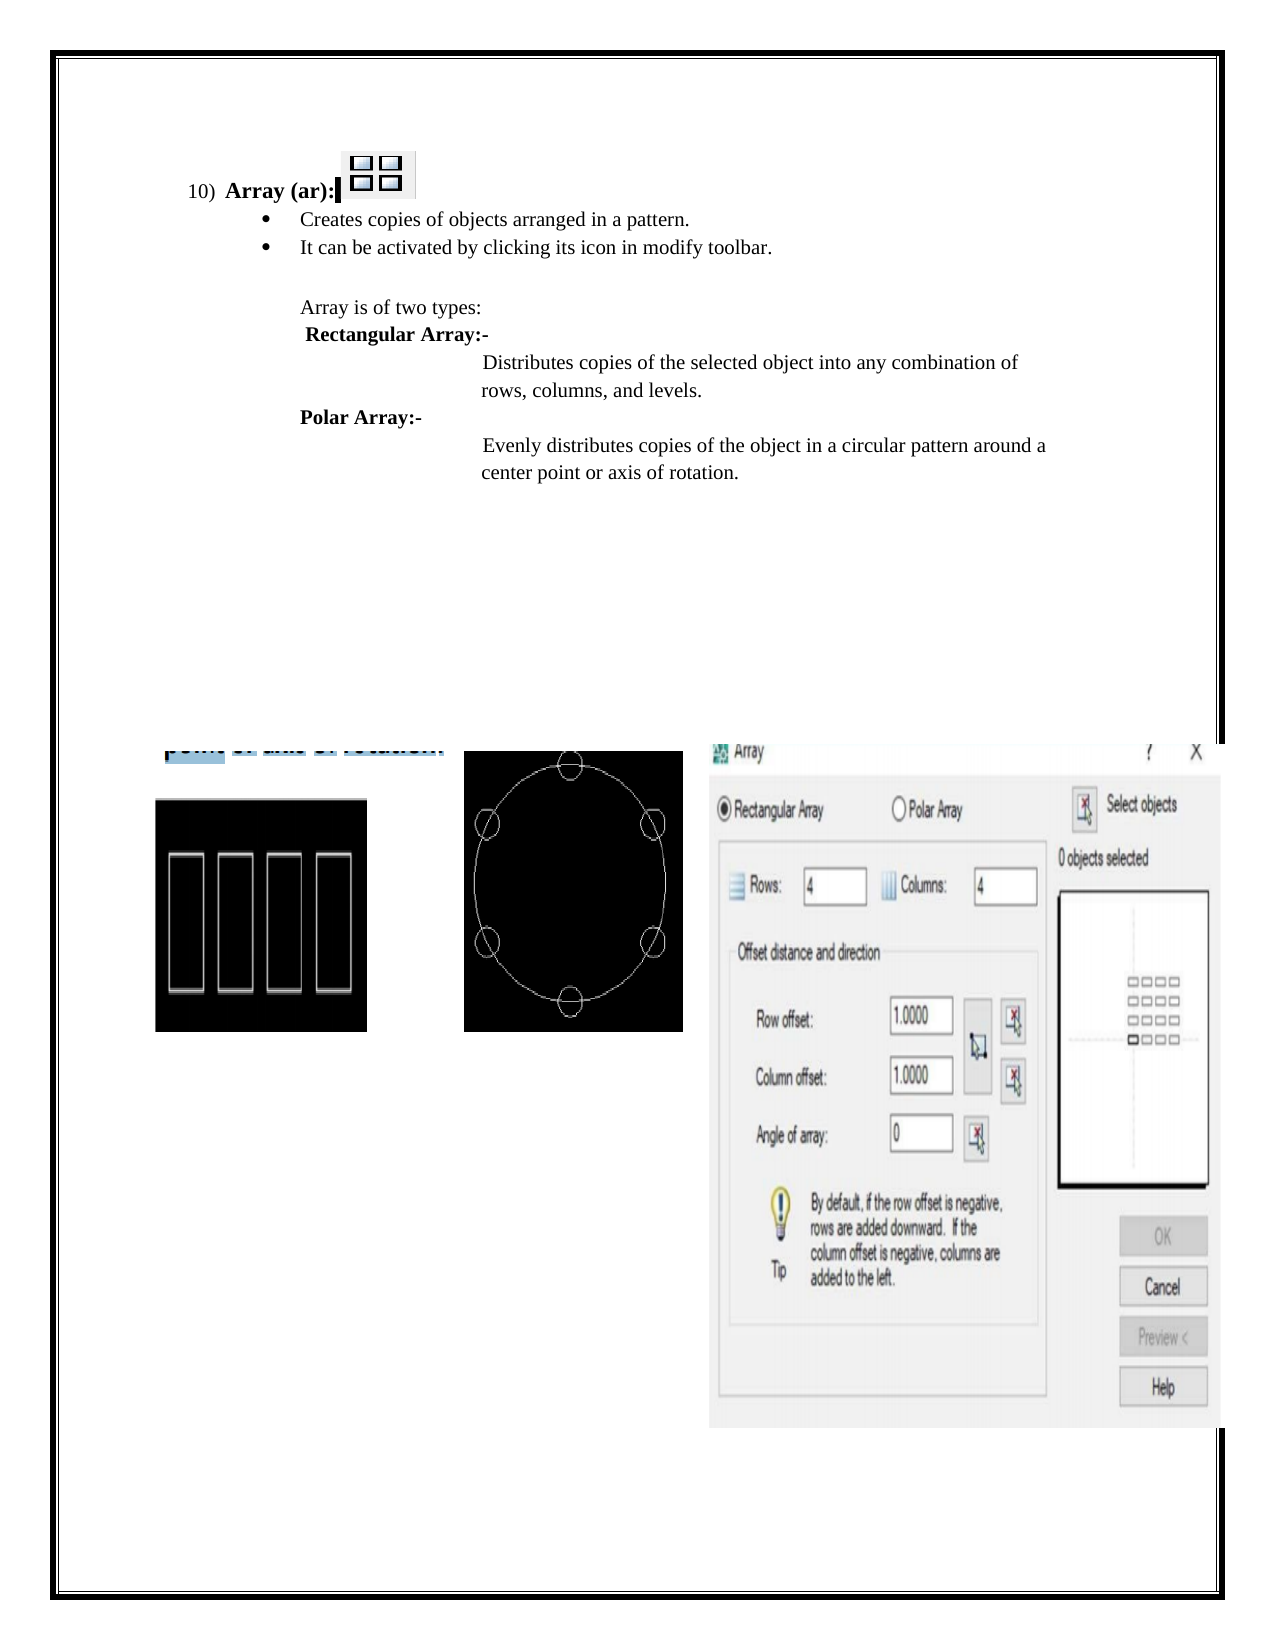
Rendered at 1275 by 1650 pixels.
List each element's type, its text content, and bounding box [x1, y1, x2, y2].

list Polar Array:- [300, 405, 1125, 429]
list Array is of two types: [300, 295, 1125, 319]
picture [151, 751, 693, 1034]
list It can be activated by clicking its icon in modify toolbar. [262, 235, 1125, 259]
list Array (ar): [341, 150, 1125, 203]
list Array (ar): [187, 150, 340, 203]
picture [340, 150, 416, 199]
picture [706, 744, 1232, 1427]
list Distributes copies of the selected object into any combination of rows, columns, and levels. [300, 350, 1125, 402]
list Rectangular Array:- [300, 322, 1125, 346]
list Creates copies of objects arranged in a pattern. [262, 207, 1125, 231]
list Evenly distributes copies of the object in a circular pattern around a center point or axis of rotation. [300, 433, 1125, 484]
